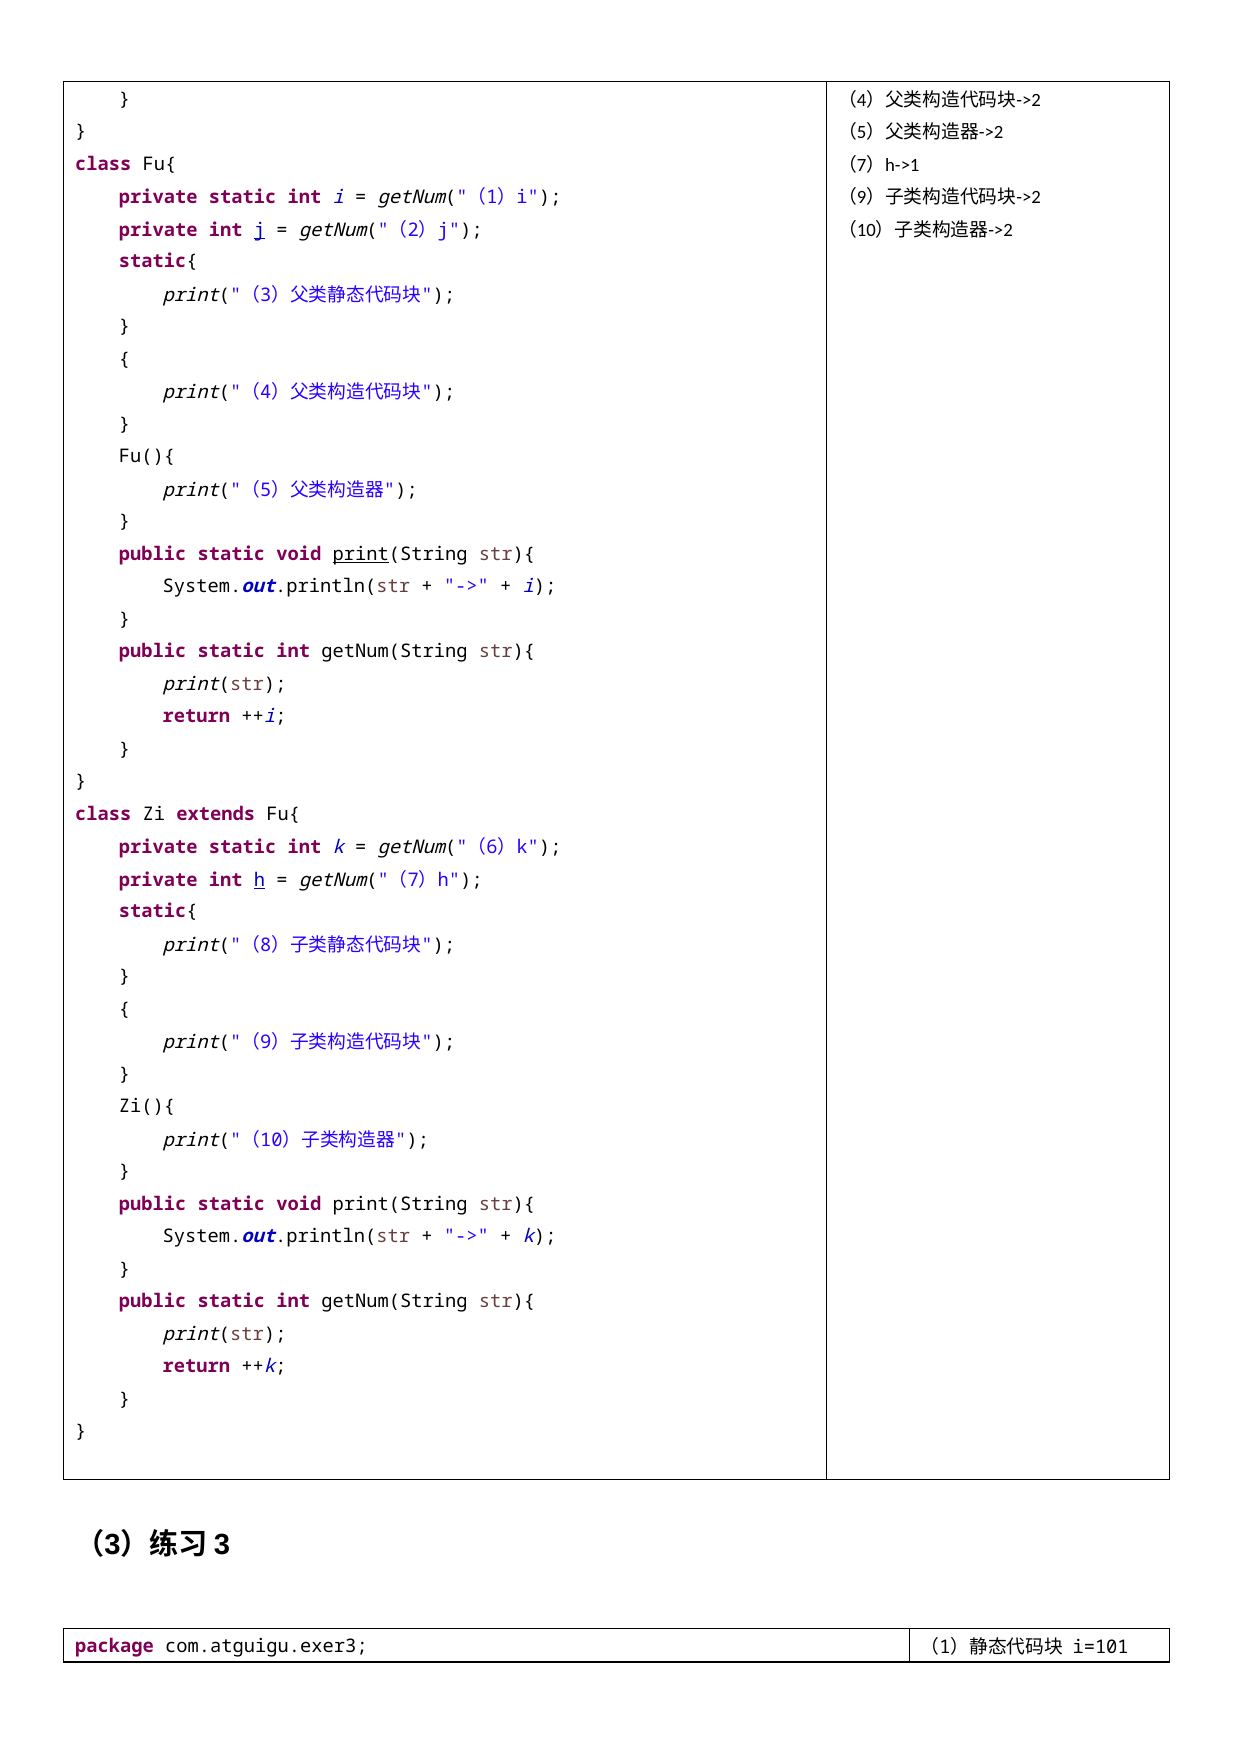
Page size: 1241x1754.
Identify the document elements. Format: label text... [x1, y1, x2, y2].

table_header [827, 82, 1169, 1479]
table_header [64, 82, 826, 1479]
subtitle （3）练习3 [75, 1509, 1165, 1574]
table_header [64, 1629, 909, 1661]
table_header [910, 1629, 1169, 1661]
